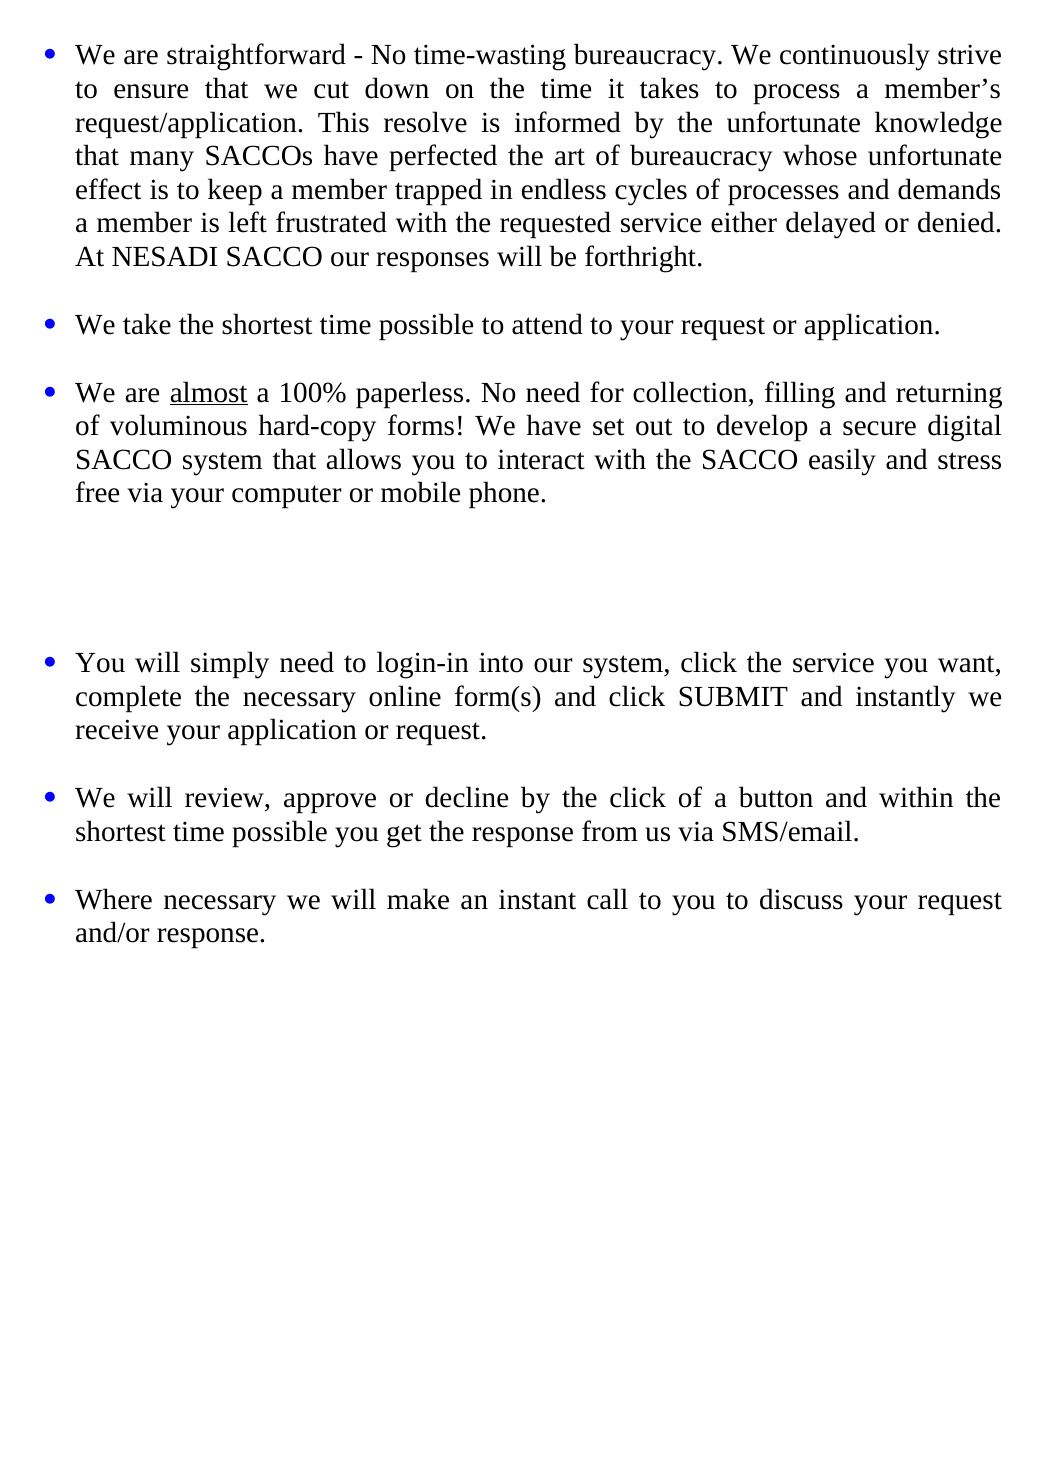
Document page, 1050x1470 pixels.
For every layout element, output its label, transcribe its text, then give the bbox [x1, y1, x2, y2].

list We are straightforward - No time-wasting bureaucracy. We continuously strive to ensure that we cut down on the time it takes to process a member’s request/application. This resolve is informed by the unfortunate knowledge that many SACCOs have perfected the art of bureaucracy whose unfortunate effect is to keep a member trapped in endless cycles of processes and demands a member is left frustrated with the requested service either delayed or denied. At NESADI SACCO our responses will be forthright. [45, 37, 1003, 272]
list You will simply need to login-in into our system, click the service you want, complete the necessary online form(s) and click SUBMIT and instantly we receive your application or request. [45, 645, 1003, 746]
list We take the shortest time possible to attend to your request or application. [45, 307, 1003, 340]
list We will review, approve or decline by the click of a button and within the shortest time possible you get the response from us via SMS/email. [45, 780, 1003, 848]
list We are almost a 100% paperless. No need for collection, filling and returning of voluminous hard-copy forms! We have set out to develop a secure digital SACCO system that allows you to interact with the SACCO easily and stress free via your computer or mobile phone. [45, 375, 1003, 509]
list Where necessary we will make an instant call to you to discuss your request and/or response. [45, 882, 1003, 949]
